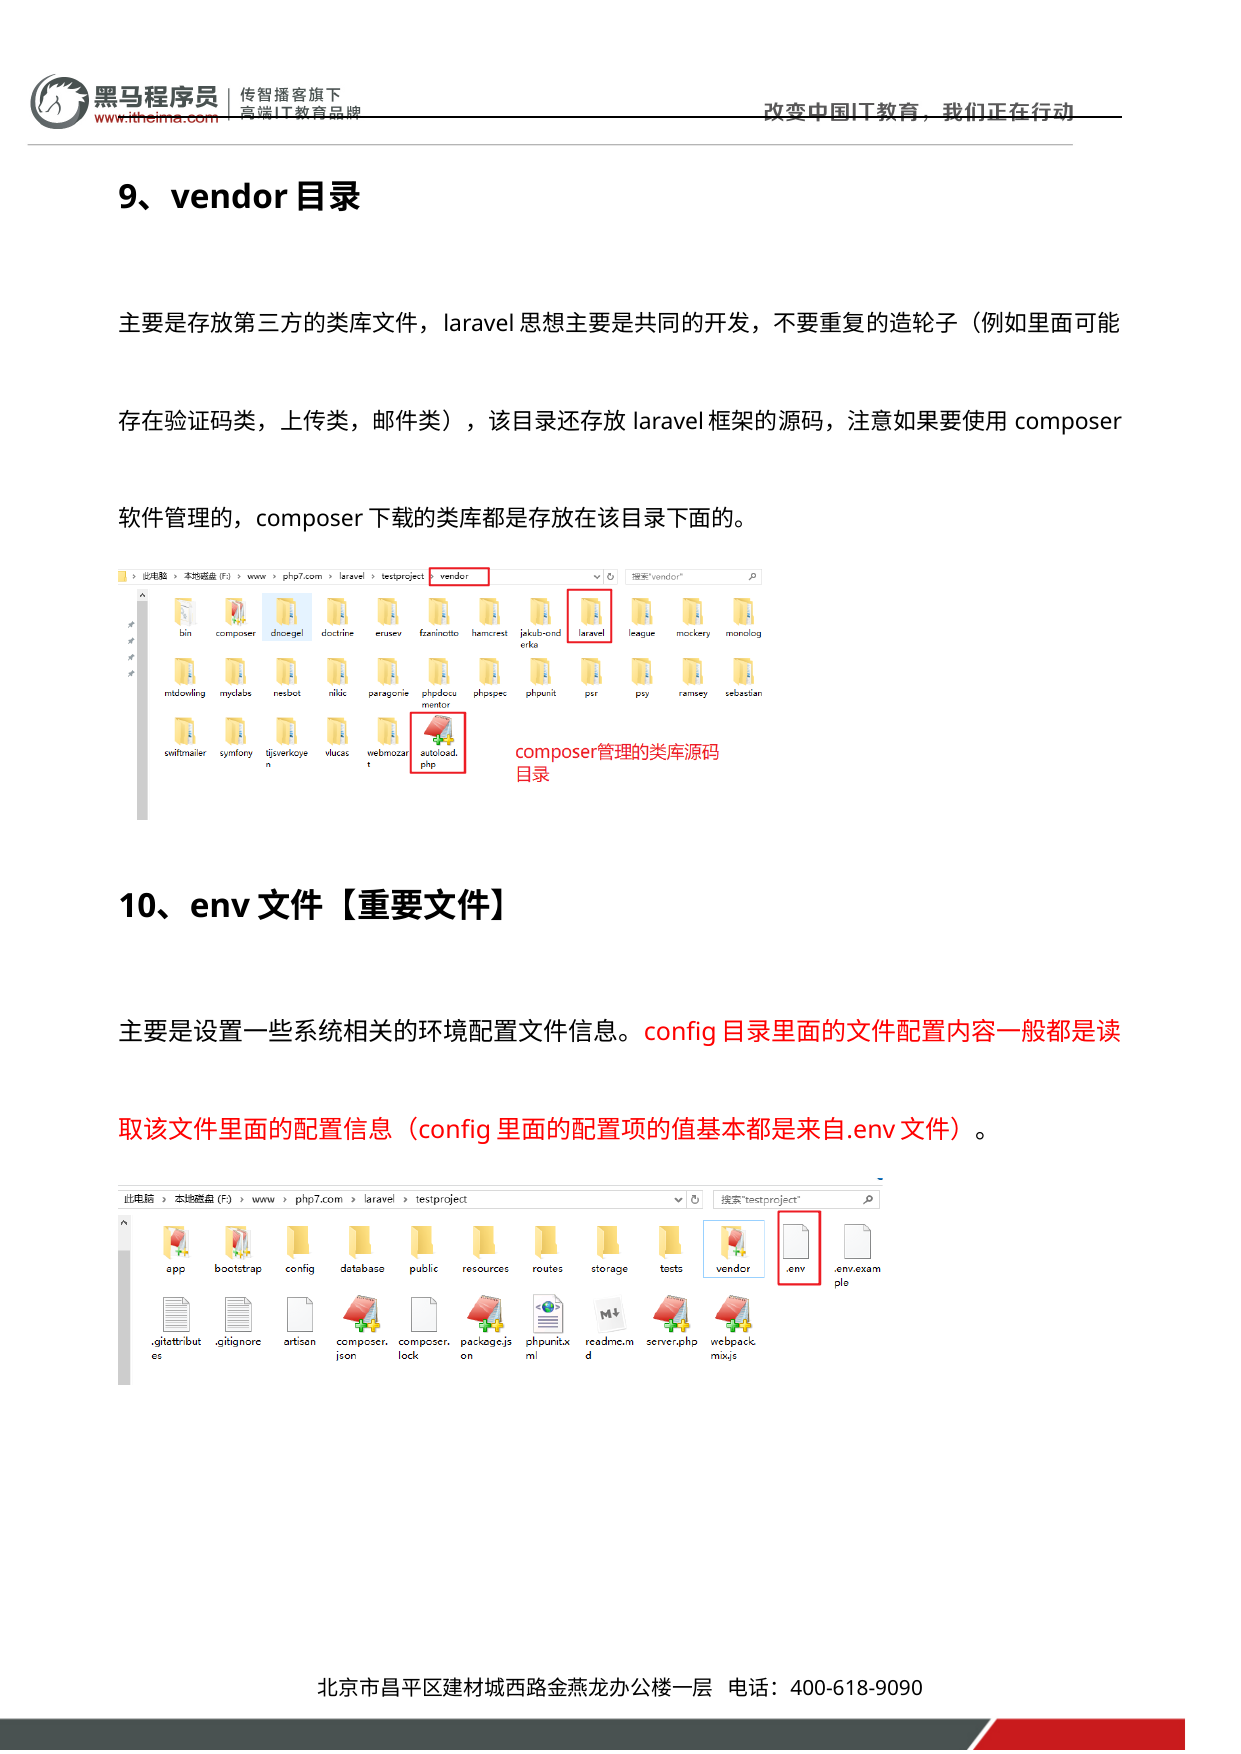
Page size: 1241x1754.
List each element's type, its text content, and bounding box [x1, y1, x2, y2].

picture [118, 1178, 883, 1385]
picture [0, 1659, 1186, 1750]
subtitle 9、vendor目录 [118, 162, 1122, 227]
picture [0, 3, 1176, 153]
subtitle 10、env文件【重要文件】 [118, 870, 1122, 935]
text 主要是存放第三方的类库文件，laravel思想主要是共同的开发，不要重复的造轮子（例如里面可能存在验证码类，上传类，邮件类），该目录还存放laravel框架的源码，注意如果要使用composer软件管理的，composer下载的类库都是存放在该目录下面的。 [118, 289, 1122, 549]
picture [118, 566, 768, 820]
text 主要是设置一些系统相关的环境配置文件信息。config目录里面的文件配置内容一般都是读取该文件里面的配置信息（config里面的配置项的值基本都是来自.env文件）。 [118, 997, 1122, 1160]
